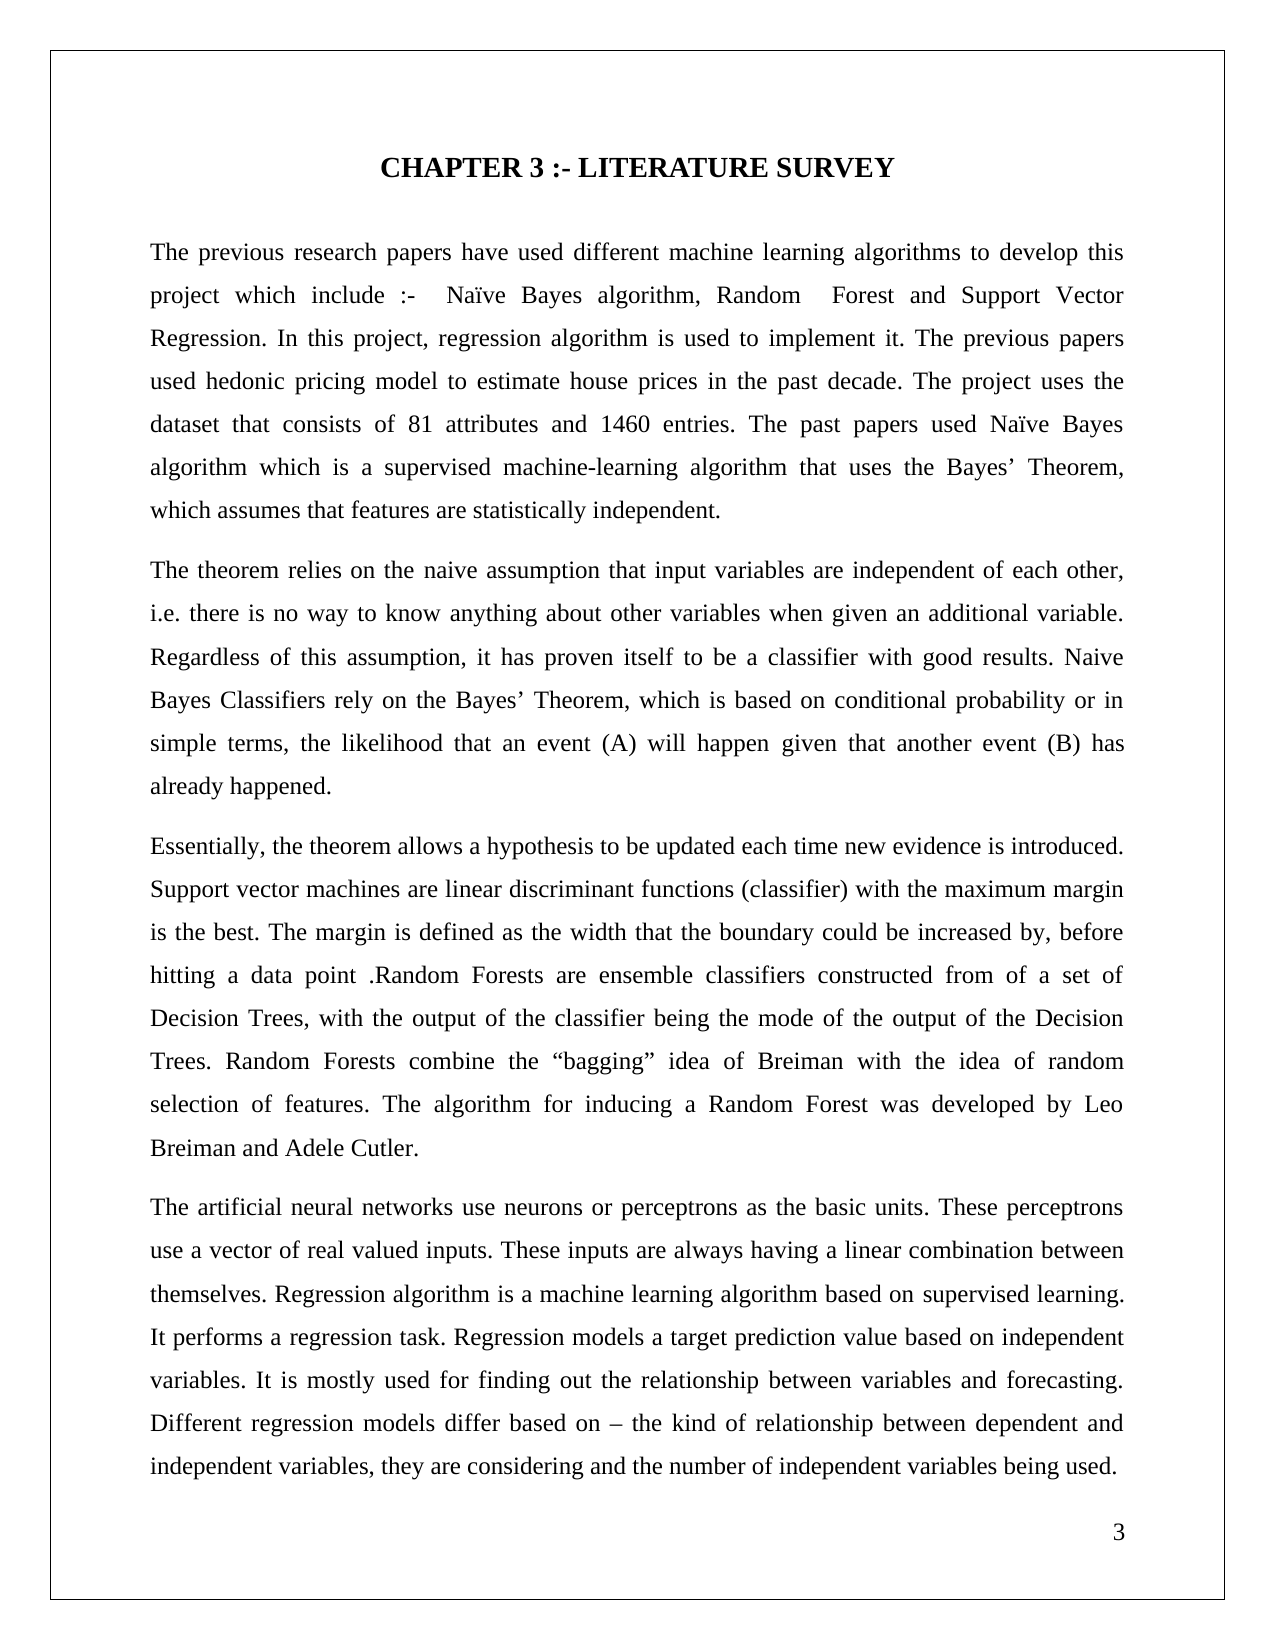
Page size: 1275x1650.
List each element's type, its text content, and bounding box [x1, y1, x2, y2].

subtitle CHAPTER 3 :- LITERATURE SURVEY [150, 150, 1125, 183]
text The previous research papers have used different machine learning algorithms to develop this project which include :- Naïve Bayes algorithm, Random Forest and Support Vector Regression. In this project, regression algorithm is used to implement it. The previous papers used hedonic pricing model to estimate house prices in the past decade. The project uses the dataset that consists of 81 attributes and 1460 entries. The past papers used Naïve Bayes algorithm which is a supervised machine-learning algorithm that uses the Bayes’ Theorem, which assumes that features are statistically independent. [150, 237, 1125, 524]
text Essentially, the theorem allows a hypothesis to be updated each time new evidence is introduced. Support vector machines are linear discriminant functions (classifier) with the maximum margin is the best. The margin is defined as the width that the boundary could be increased by, before hitting a data point .Random Forests are ensemble classifiers constructed from of a set of Decision Trees, with the output of the classifier being the mode of the output of the Decision Trees. Random Forests combine the “bagging” idea of Breiman with the idea of random selection of features. The algorithm for inducing a Random Forest was developed by Leo Breiman and Adele Cutler. [150, 831, 1125, 1161]
text The artificial neural networks use neurons or perceptrons as the basic units. These perceptrons use a vector of real valued inputs. These inputs are always having a linear combination between themselves. Regression algorithm is a machine learning algorithm based on supervised learning. It performs a regression task. Regression models a target prediction value based on independent variables. It is mostly used for finding out the relationship between variables and forecasting. Different regression models differ based on – the kind of relationship between dependent and independent variables, they are considering and the number of independent variables being used. [150, 1192, 1125, 1480]
text The theorem relies on the naive assumption that input variables are independent of each other, i.e. there is no way to know anything about other variables when given an additional variable. Regardless of this assumption, it has proven itself to be a classifier with good results. Naive Bayes Classifiers rely on the Bayes’ Theorem, which is based on conditional probability or in simple terms, the likelihood that an event (A) will happen given that another event (B) has already happened. [150, 555, 1125, 800]
